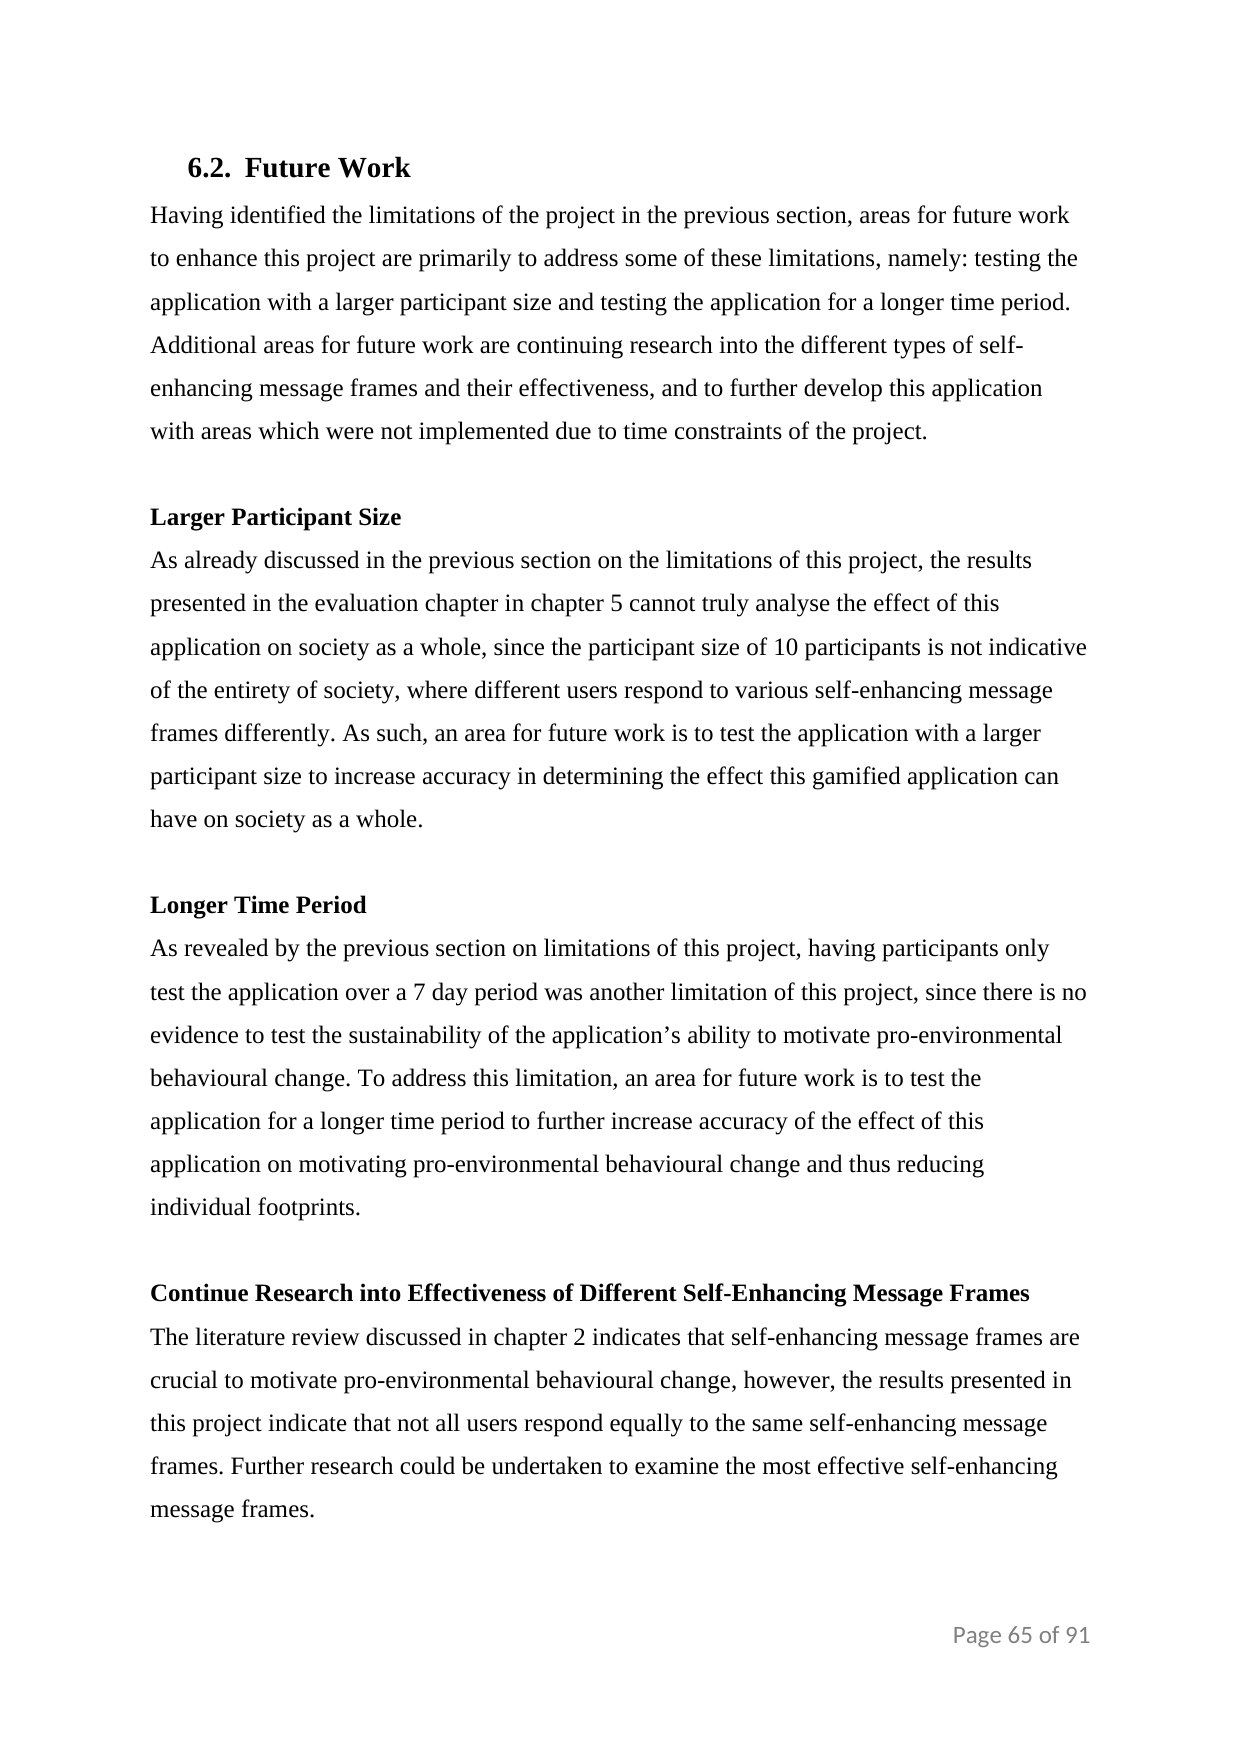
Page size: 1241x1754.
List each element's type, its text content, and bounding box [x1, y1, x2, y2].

text Continue Research into Effectiveness of Different Self-Enhancing Message Frames [150, 1278, 1090, 1307]
text Longer Time Period [150, 890, 1090, 919]
text As revealed by the previous section on limitations of this project, having participants only test the application over a 7 day period was another limitation of this project, since there is no evidence to test the sustainability of the application’s ability to motivate pro-environmental behavioural change. To address this limitation, an area for future work is to test the application for a longer time period to further increase accuracy of the effect of this application on motivating pro-environmental behavioural change and thus reducing individual footprints. [150, 933, 1090, 1221]
text Larger Participant Size [150, 502, 1090, 531]
text The literature review discussed in chapter 2 indicates that self-enhancing message frames are crucial to motivate pro-environmental behavioural change, however, the results presented in this project indicate that not all users respond equally to the same self-enhancing message frames. Further research could be undertaken to examine the most effective self-enhancing message frames. [150, 1322, 1090, 1523]
text Having identified the limitations of the project in the previous section, areas for future work to enhance this project are primarily to address some of these limitations, namely: testing the application with a larger participant size and testing the application for a longer time period. Additional areas for future work are continuing research into the different types of self-enhancing message frames and their effectiveness, and to further develop this application with areas which were not implemented due to time constraints of the project. [150, 200, 1090, 445]
text As already discussed in the previous section on the limitations of this project, the results presented in the evaluation chapter in chapter 5 cannot truly analyse the effect of this application on society as a whole, since the participant size of 10 participants is not indicative of the entirety of society, where different users respond to various self-enhancing message frames differently. As such, an area for future work is to test the application with a larger participant size to increase accuracy in determining the effect this gamified application can have on society as a whole. [150, 545, 1090, 833]
subtitle Future Work [187, 150, 1090, 183]
